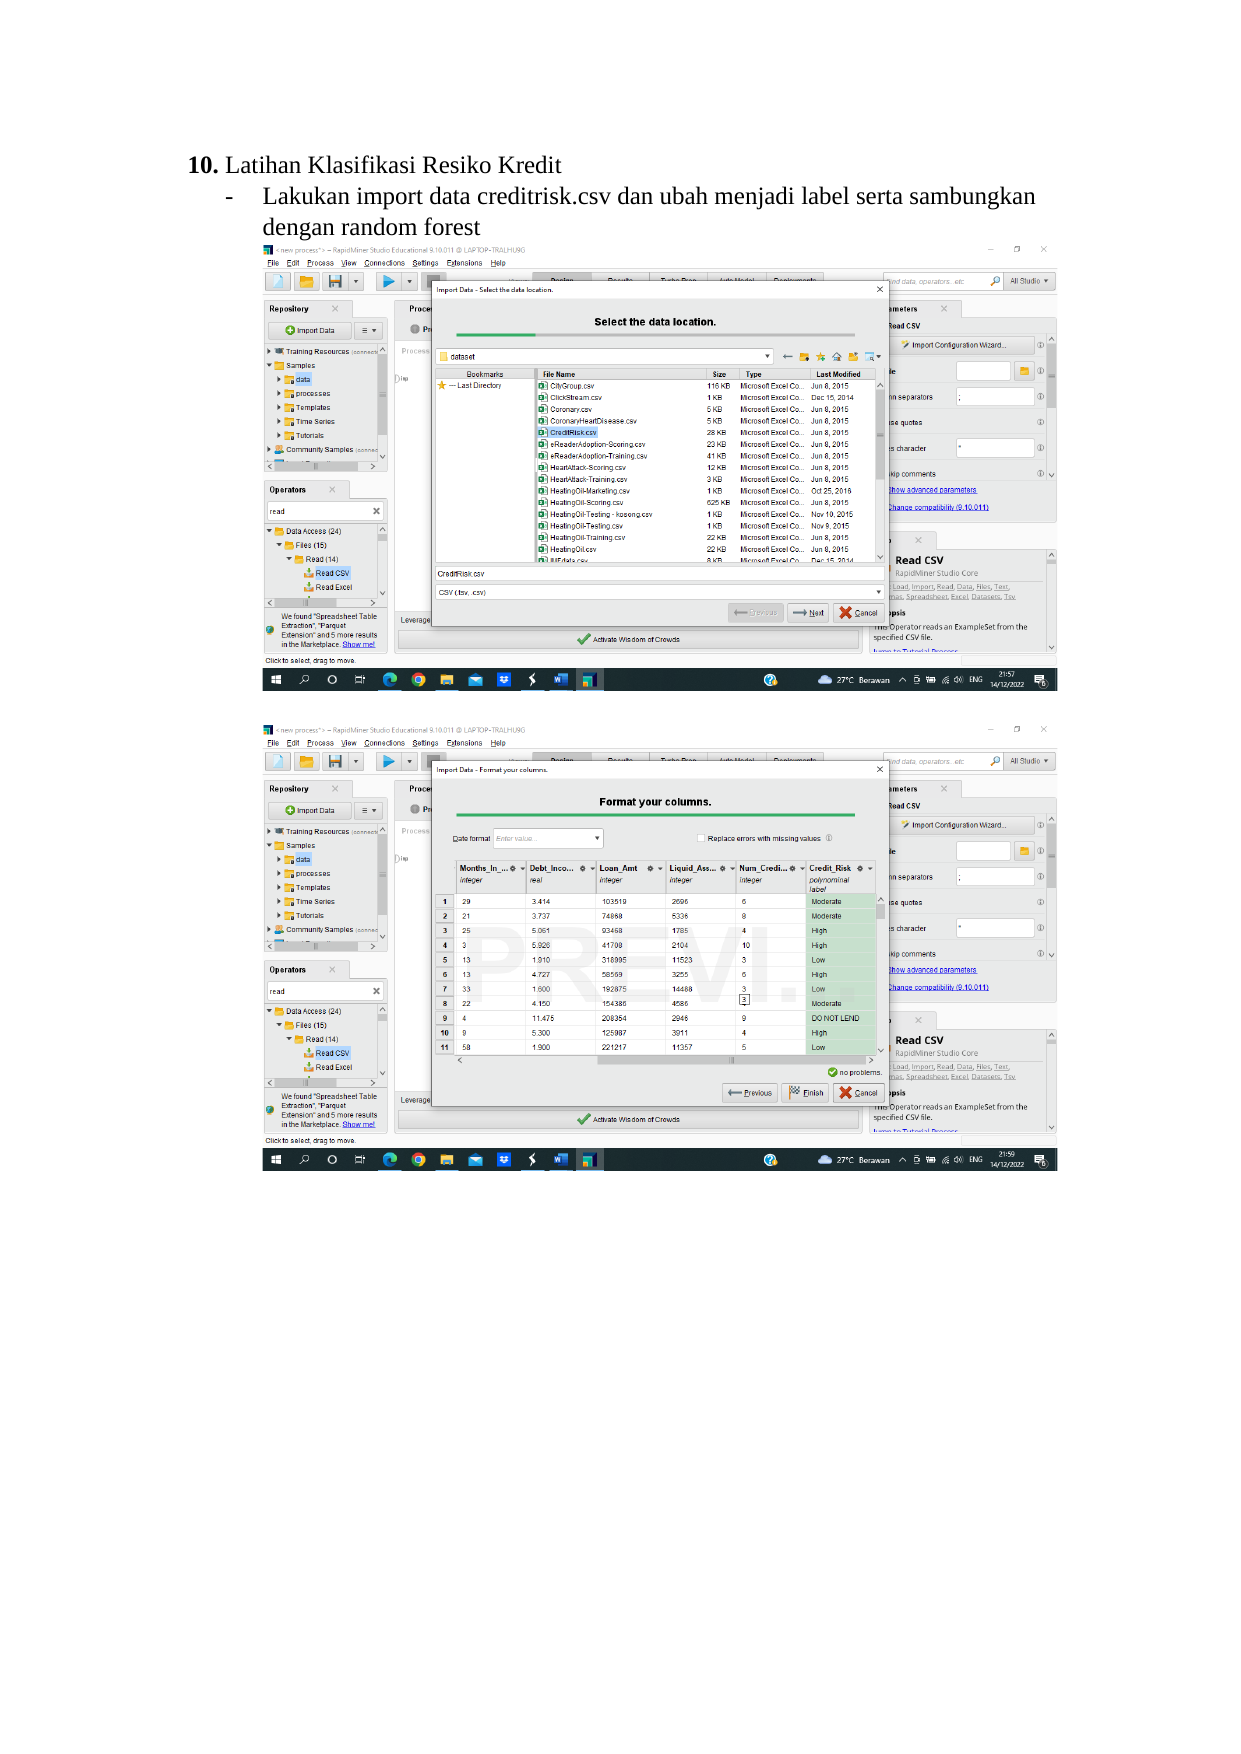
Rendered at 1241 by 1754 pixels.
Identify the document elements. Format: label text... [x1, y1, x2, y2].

picture [262, 723, 1058, 1171]
picture [262, 243, 1058, 691]
list Latihan Klasifikasi Resiko Kredit [187, 150, 1090, 179]
list Lakukan import data creditrisk.csv dan ubah menjadi label serta sambungkan dengan random forest [225, 181, 1090, 241]
